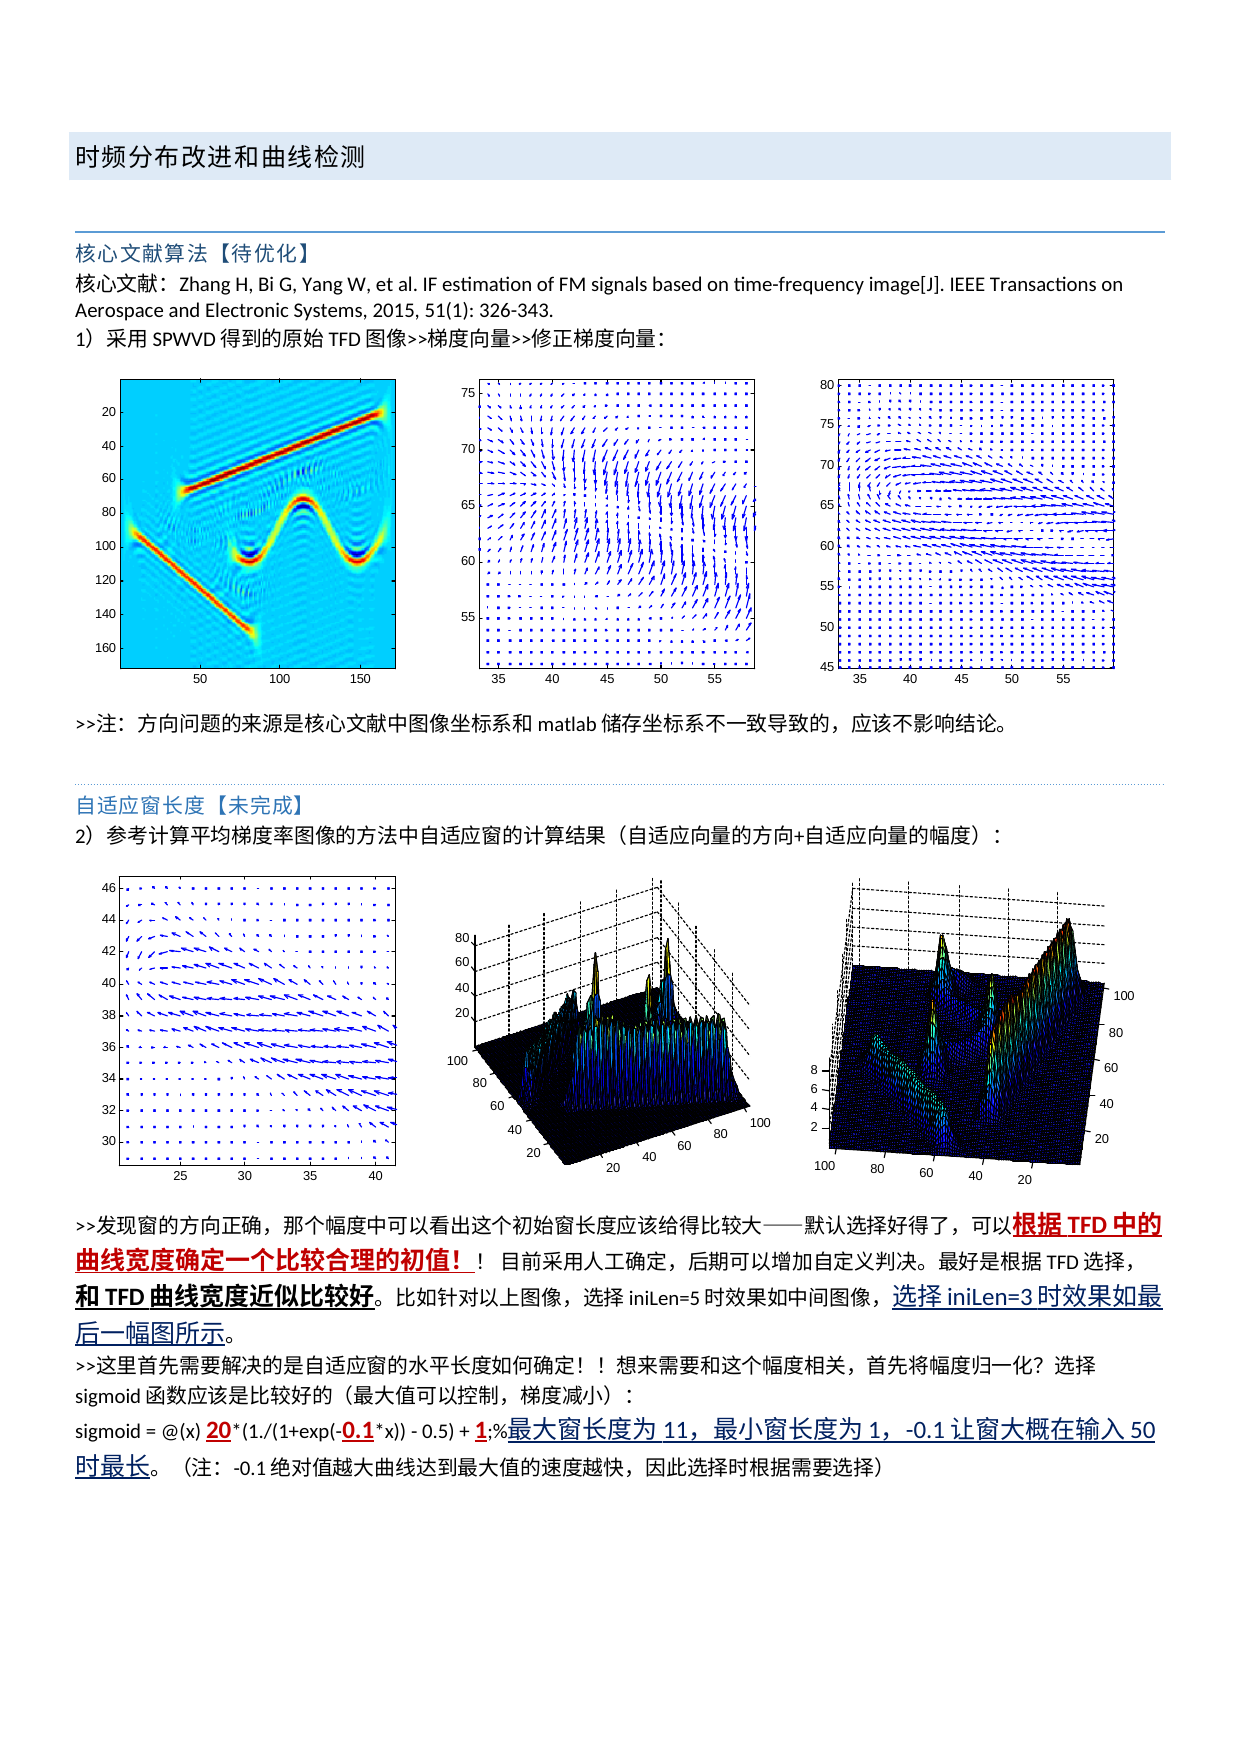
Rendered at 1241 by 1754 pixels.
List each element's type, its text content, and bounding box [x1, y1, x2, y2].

text >>注：方向问题的来源是核心文献中图像坐标系和matlab储存坐标系不一致导致的，应该不影响结论。 [75, 707, 1165, 737]
text >>发现窗的方向正确，那个幅度中可以看出这个初始窗长度应该给得比较大——默认选择好得了，可以根据TFD中的曲线宽度确定一个比较合理的初值！！ 目前采用人工确定，后期可以增加自定义判决。最好是根据TFD选择，和TFD曲线宽度近似比较好。比如针对以上图像，选择iniLen=5时效果如中间图像，选择iniLen=3时效果如最后一幅图所示。 [75, 1204, 1165, 1349]
text 核心文献：Zhang H, Bi G, Yang W, et al. IF estimation of FM signals based on time-frequency image[J]. IEEE Transactions on Aerospace and Electronic Systems, 2015, 51(1): 326-343. [75, 267, 1165, 323]
subtitle 核心文献算法【待优化】 [75, 233, 1165, 267]
text >>这里首先需要解决的是自适应窗的水平长度如何确定！！想来需要和这个幅度相关，首先将幅度归一化？选择sigmoid函数应该是比较好的（最大值可以控制，梯度减小）： [75, 1349, 1165, 1410]
text 1）采用SPWVD得到的原始TFD图像>>梯度向量>>修正梯度向量： [75, 323, 1165, 353]
text 2）参考计算平均梯度率图像的方法中自适应窗的计算结果（自适应向量的方向+自适应向量的幅度）： [75, 820, 1165, 850]
text sigmoid = @(x) 20*(1./(1+exp(-0.1*x)) - 0.5) + 1;%最大窗长度为11，最小窗长度为1，-0.1让窗大概在输入50时最长。（注：-0.1绝对值越大曲线达到最大值的速度越快，因此选择时根据需要选择） [75, 1410, 1165, 1482]
subtitle 自适应窗长度【未完成】 [75, 784, 1165, 820]
subtitle 时频分布改进和曲线检测 [75, 138, 1165, 174]
